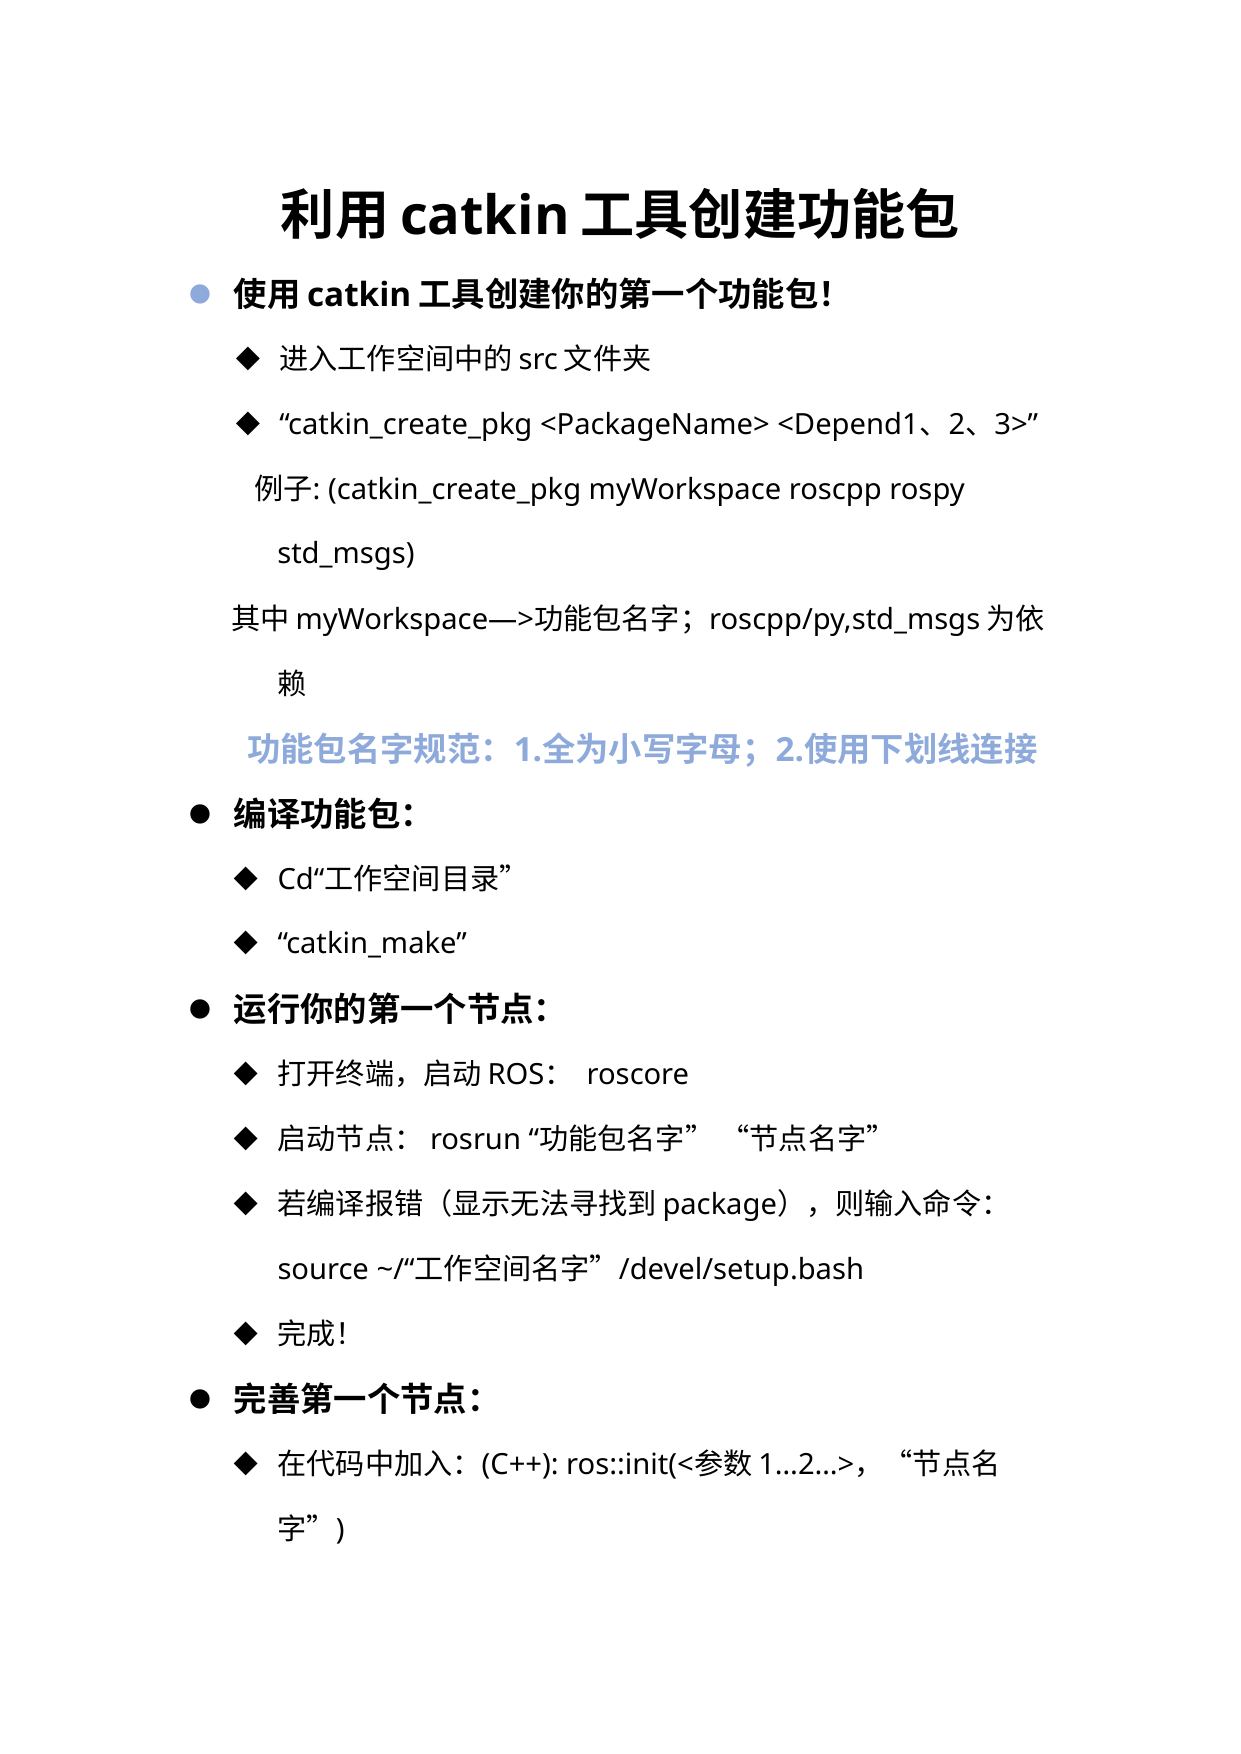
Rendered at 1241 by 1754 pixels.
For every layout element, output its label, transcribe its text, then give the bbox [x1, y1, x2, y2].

text 功能包名字规范：1.全为小写字母；2.使用下划线连接 [231, 714, 1053, 779]
text 使用catkin工具创建你的第一个功能包！ [187, 259, 1053, 324]
text Cd“工作空间目录” [231, 844, 1053, 909]
text 启动节点： rosrun “功能包名字” “节点名字” [231, 1104, 1053, 1169]
text 在代码中加入：(C++): ros::init(<参数1…2…>，“节点名字”) [231, 1429, 1053, 1559]
text 运行你的第一个节点： [187, 974, 1053, 1039]
list 例子: (catkin_create_pkg myWorkspace roscpp rospy std_msgs) [231, 454, 1053, 584]
list 进入工作空间中的src文件夹 [233, 324, 1053, 389]
text 打开终端，启动ROS： roscore [231, 1039, 1053, 1104]
text 编译功能包： [187, 779, 1053, 844]
text “catkin_make” [231, 909, 1053, 974]
text 利用catkin工具创建功能包 [187, 162, 1053, 259]
text 完善第一个节点： [187, 1364, 1053, 1429]
list 其中myWorkspace—>功能包名字；roscpp/py,std_msgs为依赖 [231, 584, 1053, 714]
text 完成！ [231, 1299, 1053, 1364]
text 若编译报错（显示无法寻找到package），则输入命令：source ~/“工作空间名字”/devel/setup.bash [231, 1169, 1053, 1299]
list “catkin_create_pkg <PackageName> <Depend1、2、3>” [233, 389, 1053, 454]
